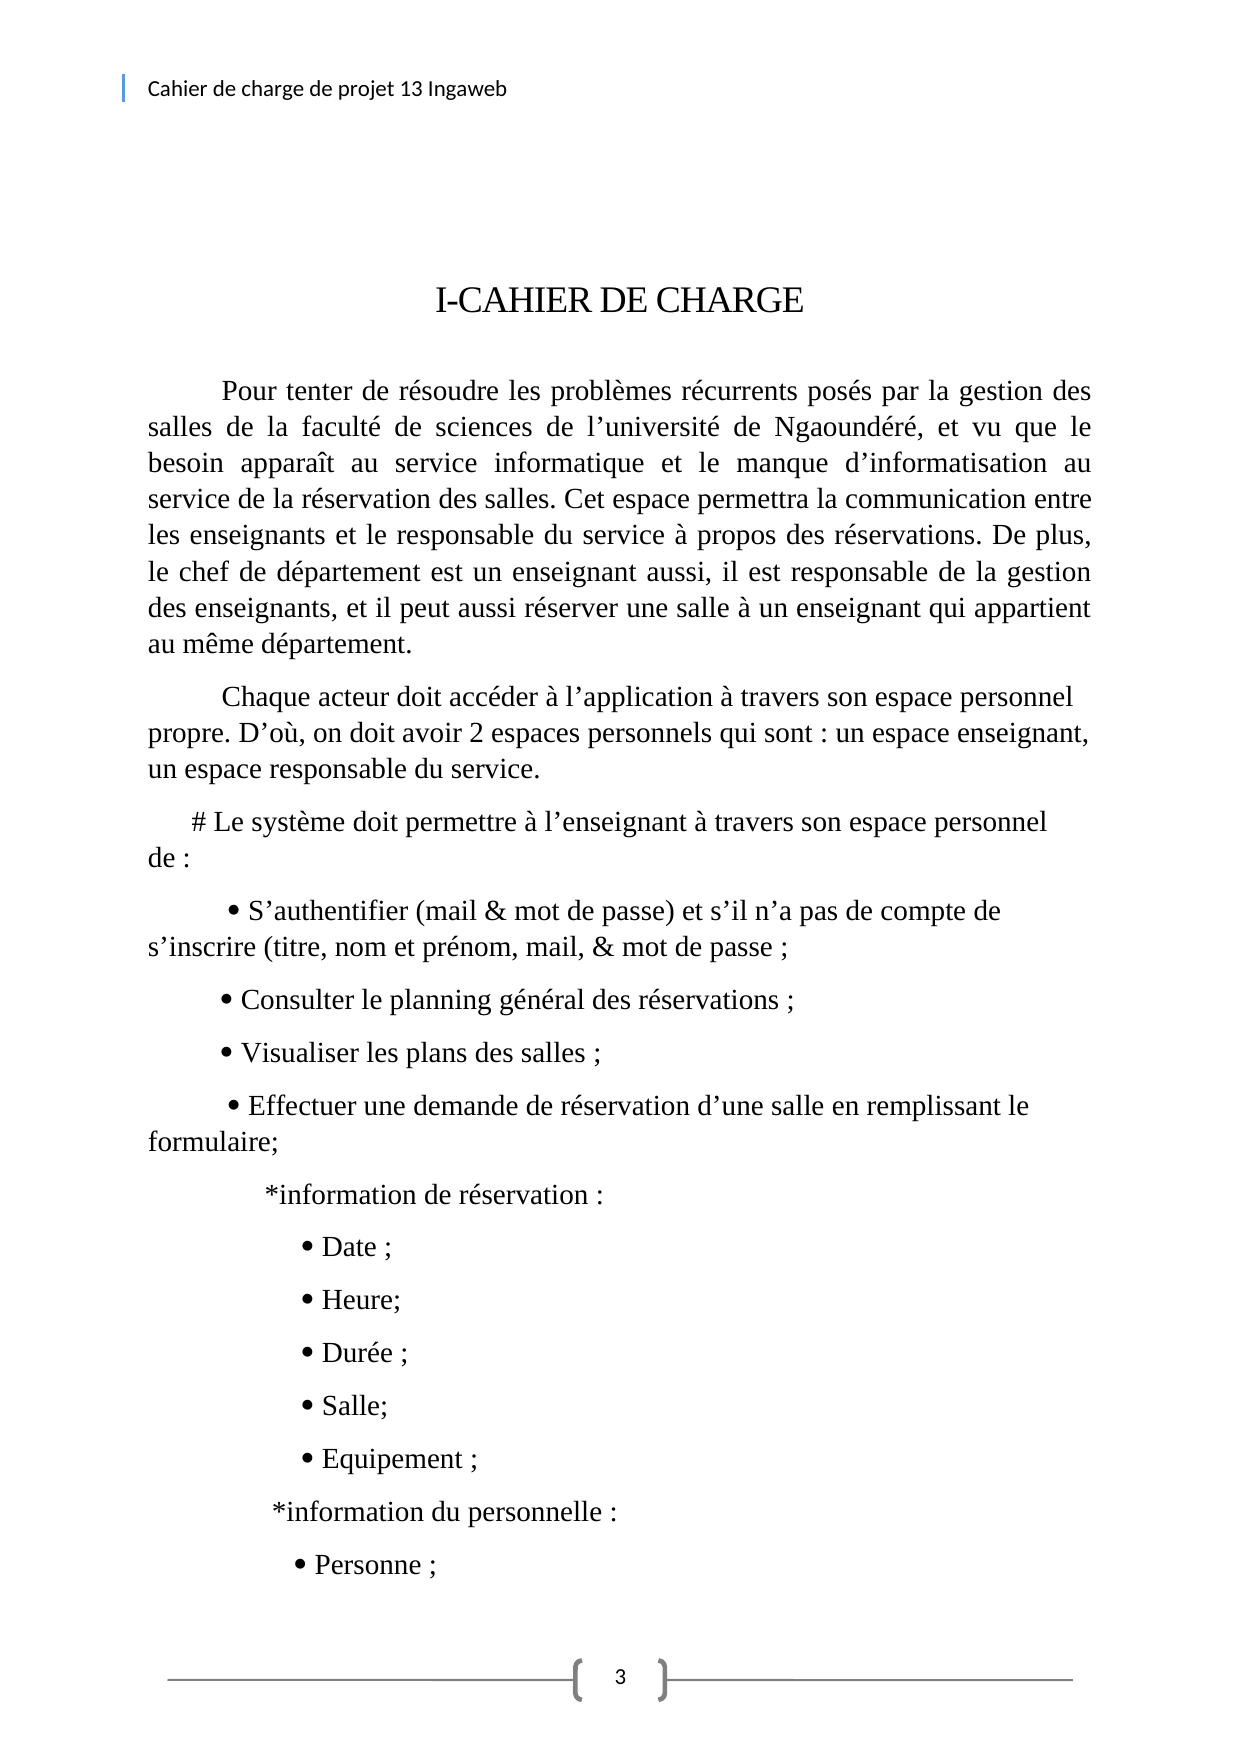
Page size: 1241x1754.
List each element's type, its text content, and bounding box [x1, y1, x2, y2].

text Equipement ; [221, 1441, 1093, 1475]
text *information du personnelle : [148, 1494, 1093, 1528]
text Effectuer une demande de réservation d’une salle en remplissant le formulaire; [148, 1088, 1093, 1157]
text Heure; [221, 1282, 1093, 1316]
text Pour tenter de résoudre les problèmes récurrents posés par la gestion des salles de la faculté de sciences de l’université de Ngaoundéré, et vu que le besoin apparaît au service informatique et le manque d’informatisation au service de la réservation des salles. Cet espace permettra la communication entre les enseignants et le responsable du service à propos des réservations. De plus, le chef de département est un enseignant aussi, il est responsable de la gestion des enseignants, et il peut aussi réserver une salle à un enseignant qui appartient au même département. [148, 373, 1093, 659]
text Consulter le planning général des réservations ; [148, 982, 1093, 1016]
text Personne ; [221, 1547, 1093, 1581]
text Chaque acteur doit accéder à l’application à travers son espace personnel propre. D’où, on doit avoir 2 espaces personnels qui sont : un espace enseignant, un espace responsable du service. [148, 679, 1093, 784]
text *information de réservation : [148, 1177, 1093, 1210]
title I-CAHIER DE CHARGE [148, 277, 1093, 320]
text Salle; [221, 1388, 1093, 1422]
text # Le système doit permettre à l’enseignant à travers son espace personnel de : [148, 804, 1093, 873]
text S’authentifier (mail & mot de passe) et s’il n’a pas de compte de s’inscrire (titre, nom et prénom, mail, & mot de passe ; [148, 893, 1093, 963]
text Date ; [221, 1229, 1093, 1263]
text Durée ; [221, 1335, 1093, 1369]
text Visualiser les plans des salles ; [221, 1035, 1093, 1068]
